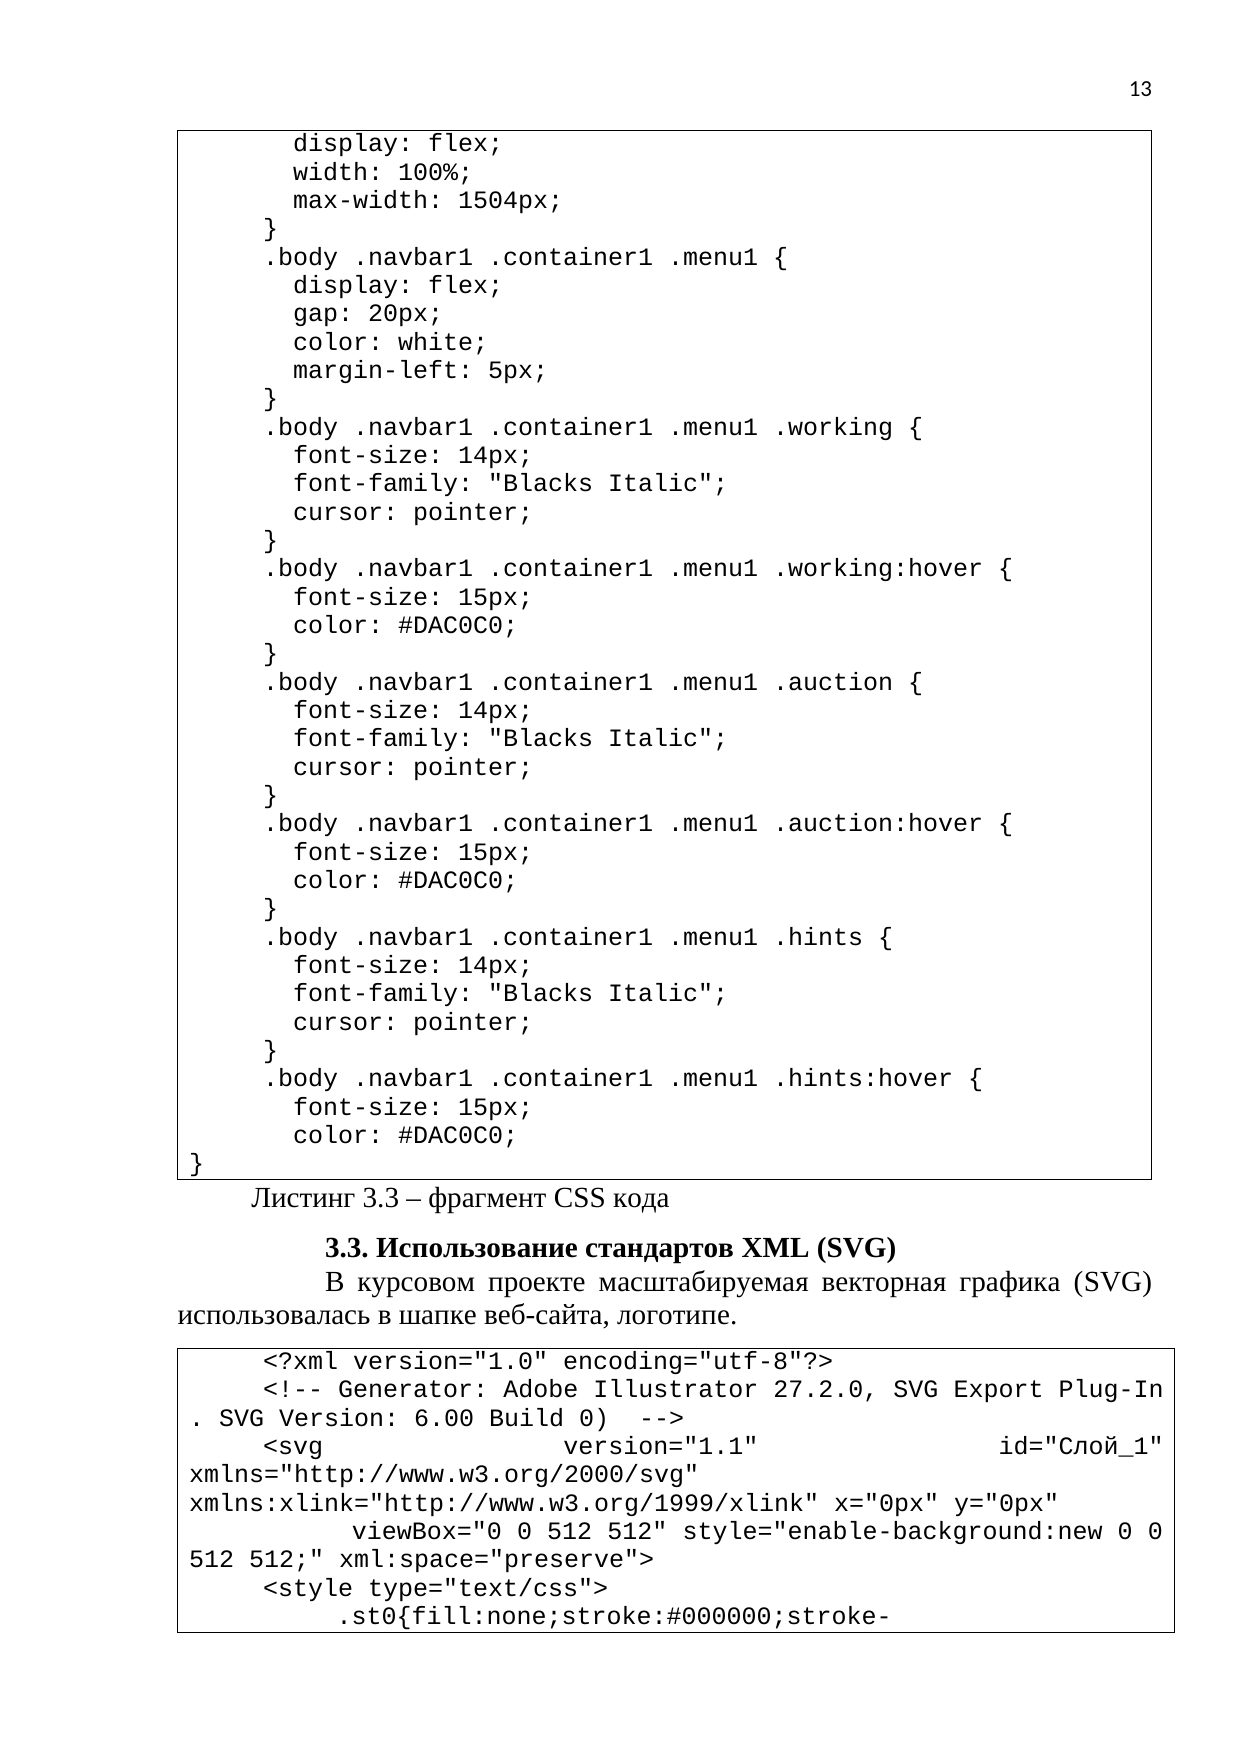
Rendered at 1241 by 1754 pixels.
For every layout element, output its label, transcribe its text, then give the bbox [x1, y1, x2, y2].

text Листинг 3.3 – фрагмент CSS кода [177, 1180, 1152, 1214]
subtitle 3.3. Использование стандартов XML (SVG) [251, 1230, 1152, 1264]
text В курсовом проекте масштабируемая векторная графика (SVG) использовалась в шапке веб-сайта, логотипe. [177, 1264, 1152, 1331]
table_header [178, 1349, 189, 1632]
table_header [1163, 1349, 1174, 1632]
